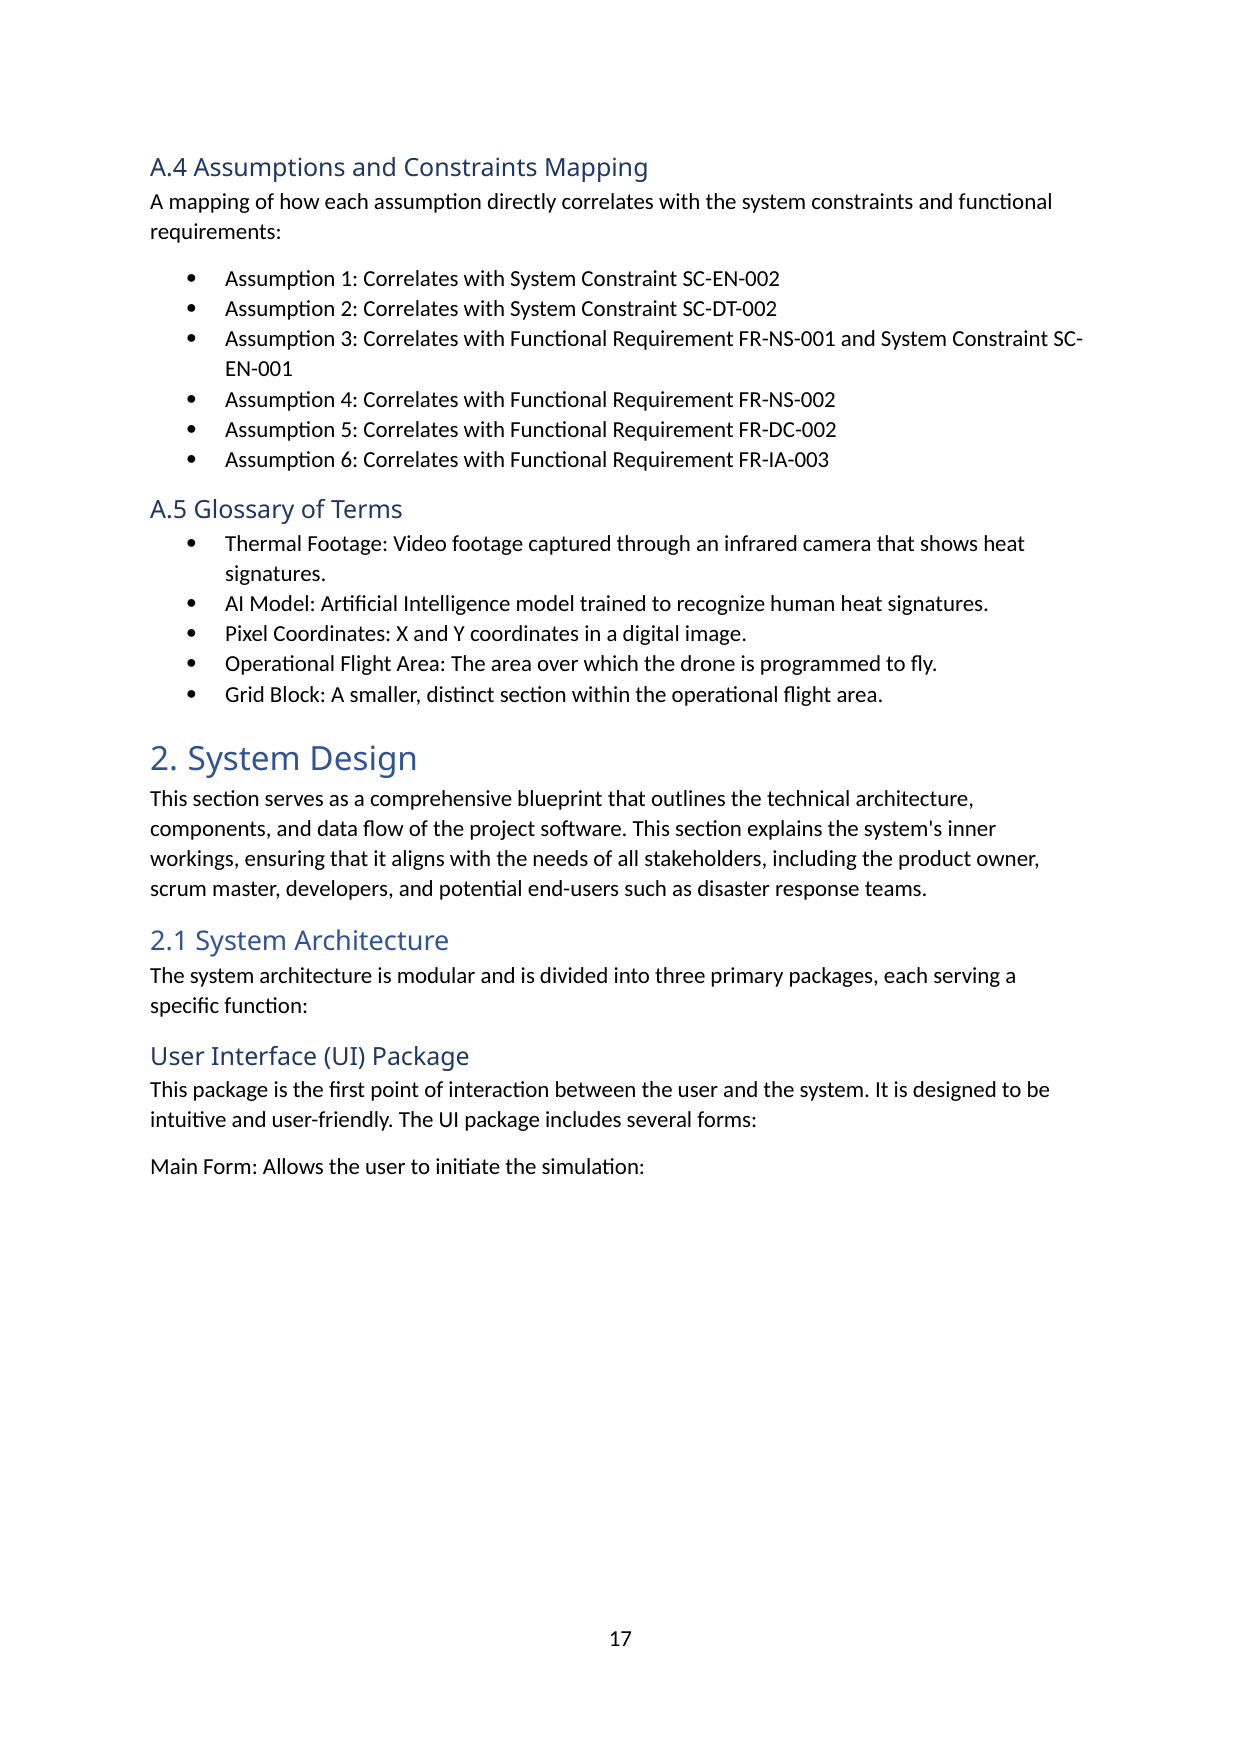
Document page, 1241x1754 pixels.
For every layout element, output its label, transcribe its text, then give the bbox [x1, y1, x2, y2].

list Assumption 6: Correlates with Functional Requirement FR-IA-003 [187, 445, 1090, 473]
text This section serves as a comprehensive blueprint that outlines the technical architecture, components, and data flow of the project software. This section explains the system's inner workings, ensuring that it aligns with the needs of all stakeholders, including the product owner, scrum master, developers, and potential end-users such as disaster response teams. [150, 784, 1090, 903]
subtitle A.4 Assumptions and Constraints Mapping [150, 150, 1090, 184]
text The system architecture is modular and is divided into three primary packages, each serving a specific function: [150, 961, 1090, 1019]
text This package is the first point of interaction between the user and the system. It is designed to be intuitive and user-friendly. The UI package includes several forms: [150, 1075, 1090, 1133]
list Assumption 2: Correlates with System Constraint SC-DT-002 [187, 294, 1090, 322]
list Assumption 4: Correlates with Functional Requirement FR-NS-002 [187, 385, 1090, 413]
subtitle 2.1 System Architecture [150, 921, 1090, 958]
list AI Model: Artificial Intelligence model trained to recognize human heat signatures. [187, 589, 1090, 617]
subtitle System Design [150, 735, 1090, 780]
list Operational Flight Area: The area over which the drone is programmed to fly. [187, 649, 1090, 678]
text A mapping of how each assumption directly correlates with the system constraints and functional requirements: [150, 187, 1090, 245]
list Pixel Coordinates: X and Y coordinates in a digital image. [187, 619, 1090, 647]
subtitle A.5 Glossary of Terms [150, 492, 1090, 526]
text Main Form: Allows the user to initiate the simulation: [150, 1152, 1090, 1180]
list Assumption 3: Correlates with Functional Requirement FR-NS-001 and System Constraint SC-EN-001 [187, 324, 1090, 382]
list Assumption 1: Correlates with System Constraint SC-EN-002 [187, 264, 1090, 292]
list Grid Block: A smaller, distinct section within the operational flight area. [187, 680, 1090, 708]
list Thermal Footage: Video footage captured through an infrared camera that shows heat signatures. [187, 529, 1090, 587]
subtitle User Interface (UI) Package [150, 1038, 1090, 1072]
list Assumption 5: Correlates with Functional Requirement FR-DC-002 [187, 415, 1090, 443]
